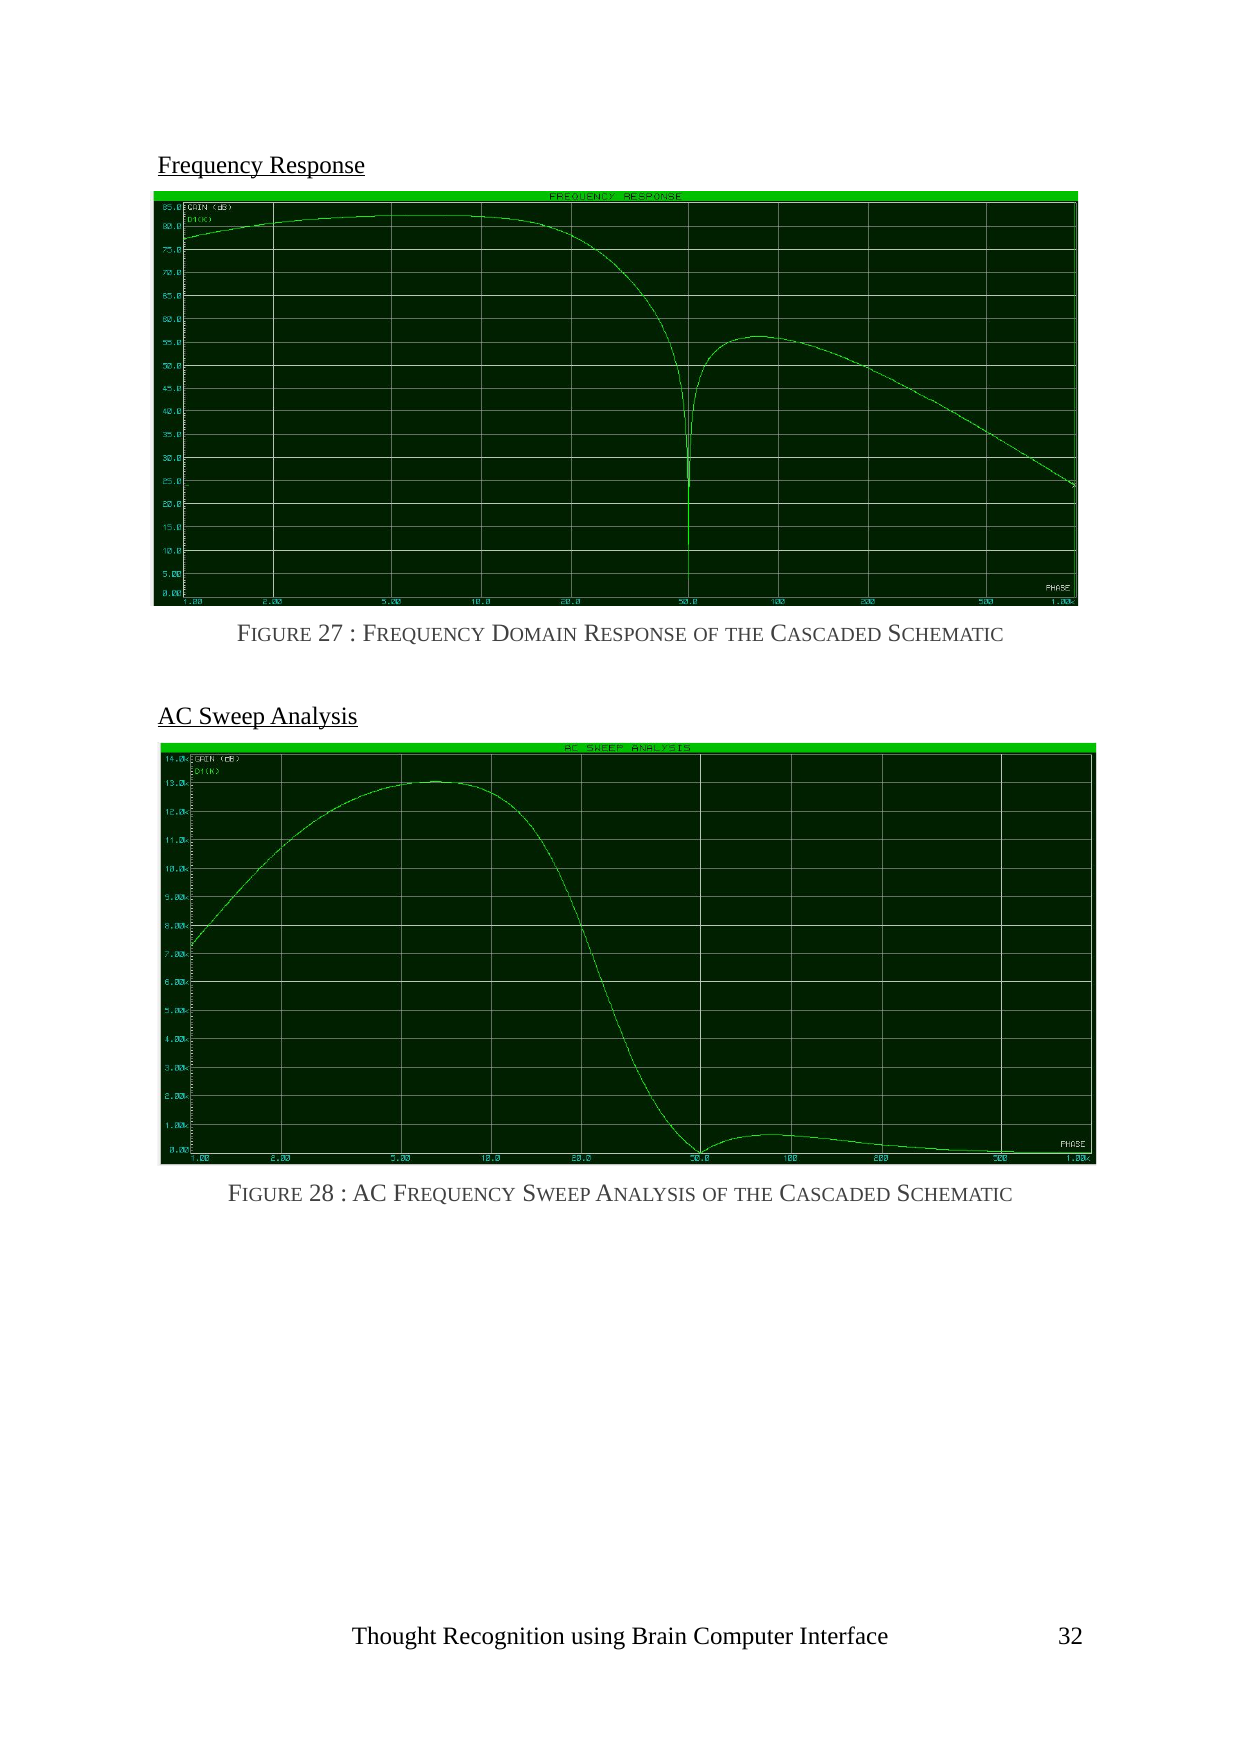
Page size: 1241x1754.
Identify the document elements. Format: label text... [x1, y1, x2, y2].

text Frequency Response [157, 150, 1083, 179]
text Figure : Frequency Domain Response of the Cascaded Schematic [157, 618, 1083, 647]
text AC Sweep Analysis [157, 701, 1083, 729]
text Figure : AC Frequency Sweep Analysis of the Cascaded Schematic [157, 1178, 1083, 1206]
picture [157, 742, 1097, 1166]
picture [150, 191, 1079, 606]
